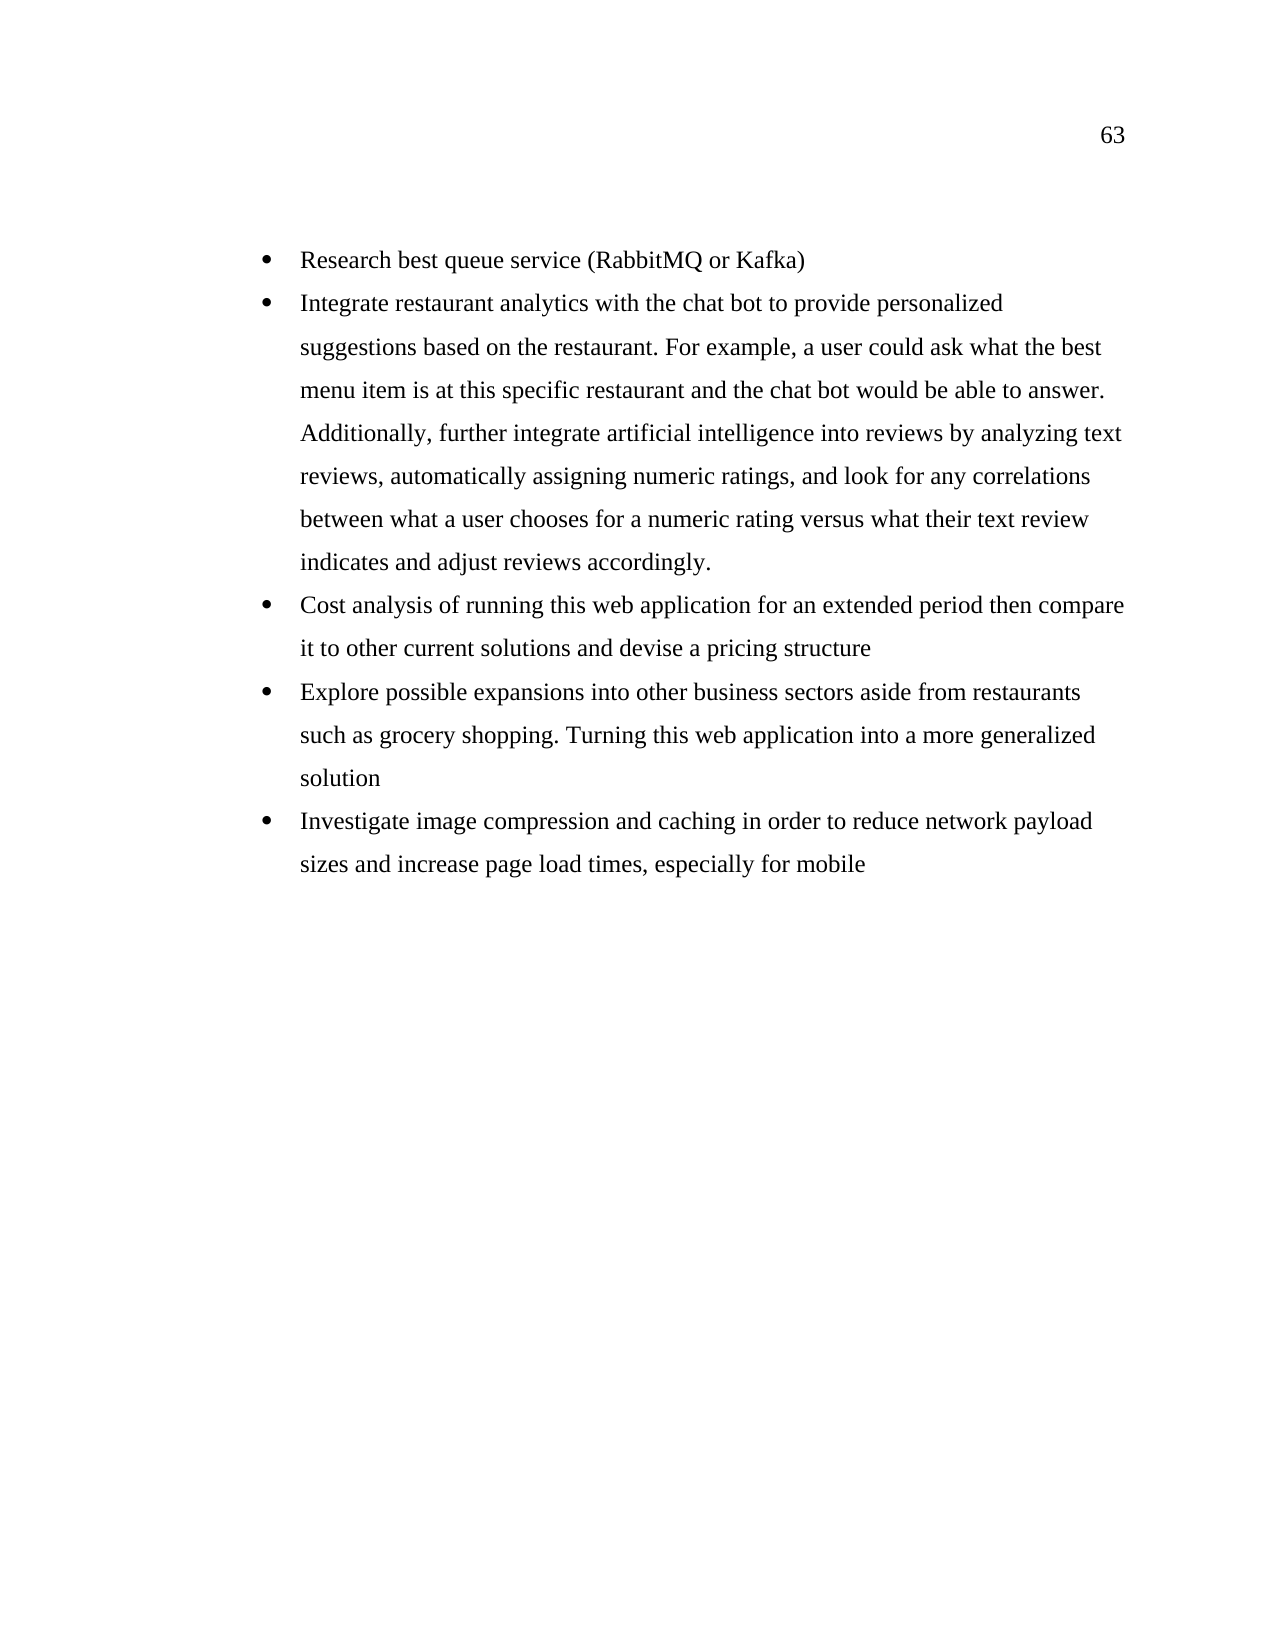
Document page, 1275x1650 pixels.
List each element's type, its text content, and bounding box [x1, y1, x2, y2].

list Integrate restaurant analytics with the chat bot to provide personalized suggestions based on the restaurant. For example, a user could ask what the best menu item is at this specific restaurant and the chat bot would be able to answer. Additionally, further integrate artificial intelligence into reviews by analyzing text reviews, automatically assigning numeric ratings, and look for any correlations between what a user chooses for a numeric rating versus what their text review indicates and adjust reviews accordingly. [262, 288, 1125, 576]
list Research best queue service (RabbitMQ or Kafka) [262, 245, 1125, 274]
list Cost analysis of running this web application for an extended period then compare it to other current solutions and devise a pricing structure [262, 590, 1125, 662]
list Investigate image compression and caching in order to reduce network payload sizes and increase page load times, especially for mobile [262, 806, 1125, 878]
list Explore possible expansions into other business sectors aside from restaurants such as grocery shopping. Turning this web application into a more generalized solution [262, 677, 1125, 792]
